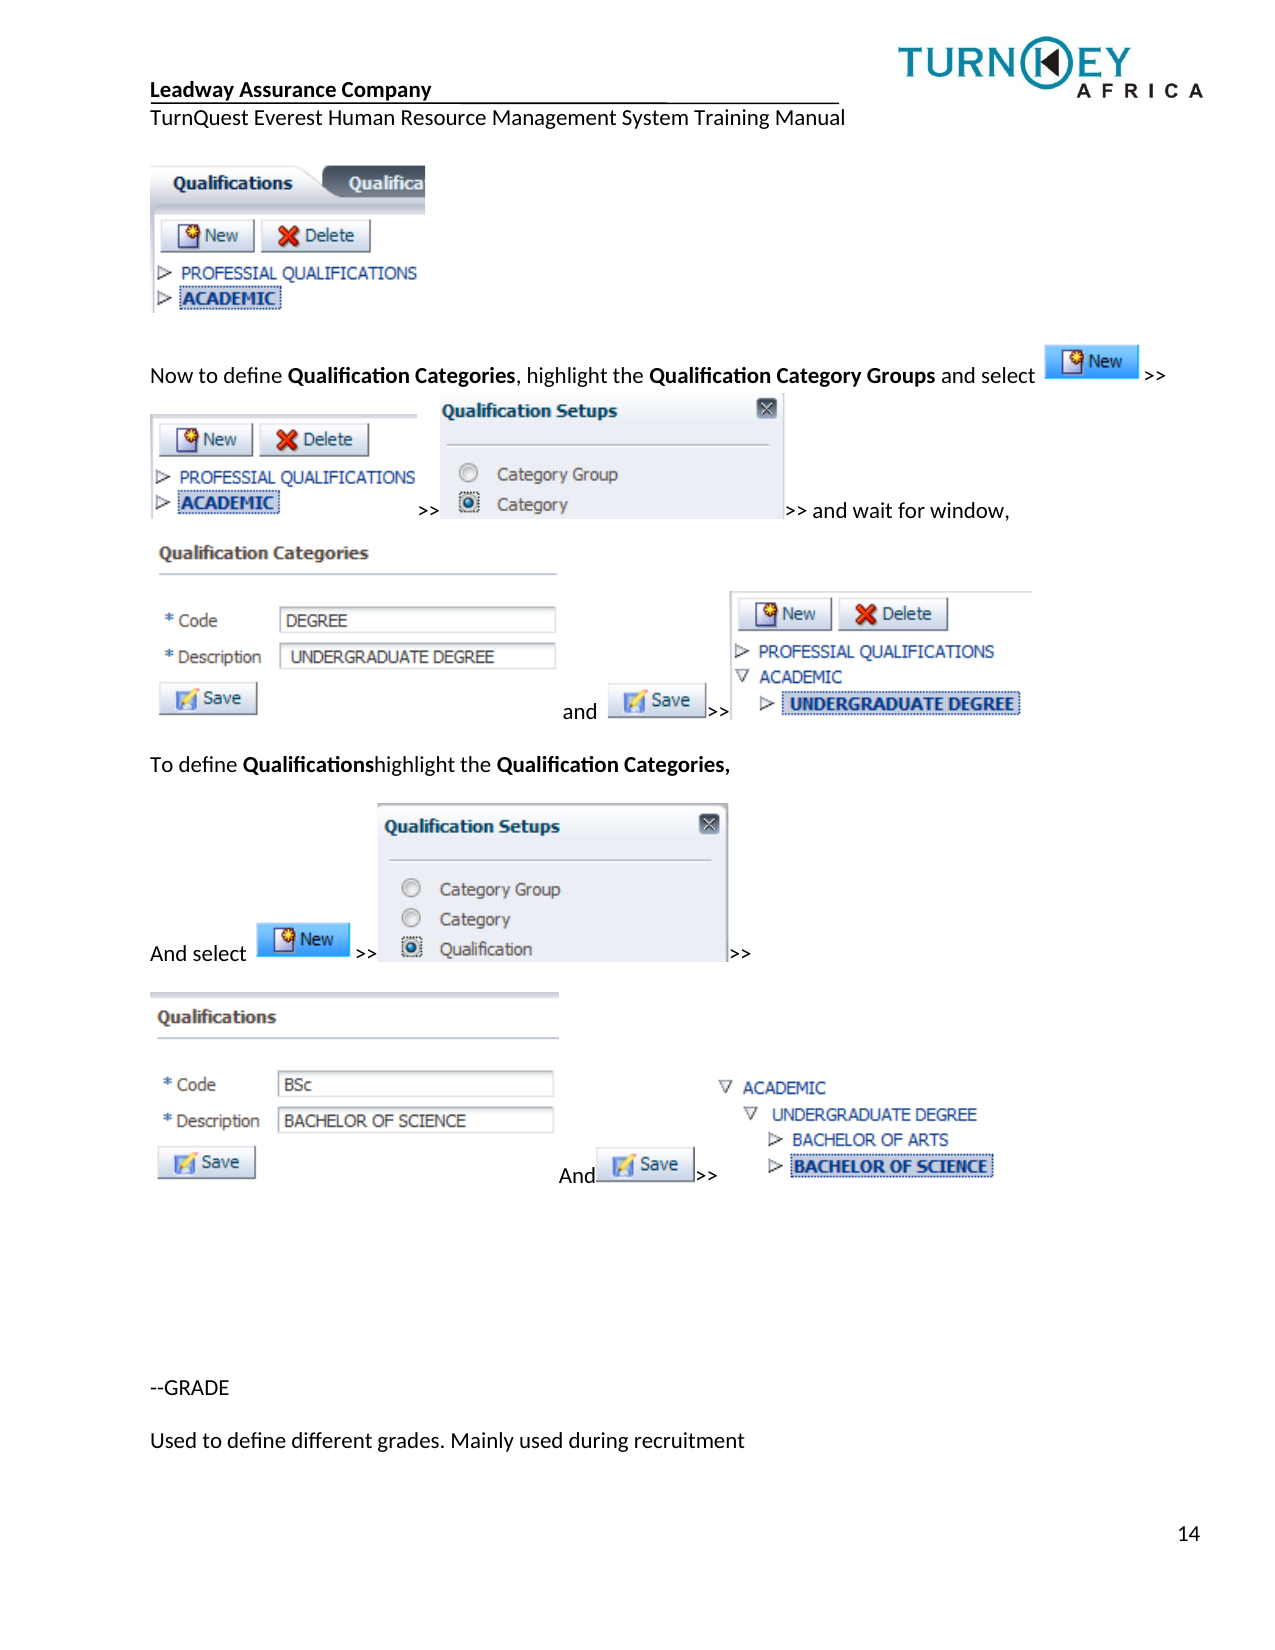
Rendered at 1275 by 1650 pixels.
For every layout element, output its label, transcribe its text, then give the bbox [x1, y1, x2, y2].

picture [898, 36, 1203, 98]
picture [729, 591, 1033, 720]
picture [150, 528, 558, 720]
picture [252, 915, 355, 962]
picture [717, 1074, 1022, 1184]
picture [439, 393, 785, 519]
picture [1040, 337, 1143, 384]
picture [596, 1145, 695, 1184]
text Used to define different grades. Mainly used during recruitment [150, 1426, 1200, 1454]
text --GRADE [150, 1373, 1200, 1401]
picture [607, 681, 707, 720]
picture [377, 803, 729, 962]
picture [150, 159, 426, 313]
text To define Qualificationshighlight the Qualification Categories, [150, 750, 1200, 778]
picture [150, 414, 418, 519]
picture [150, 992, 559, 1184]
